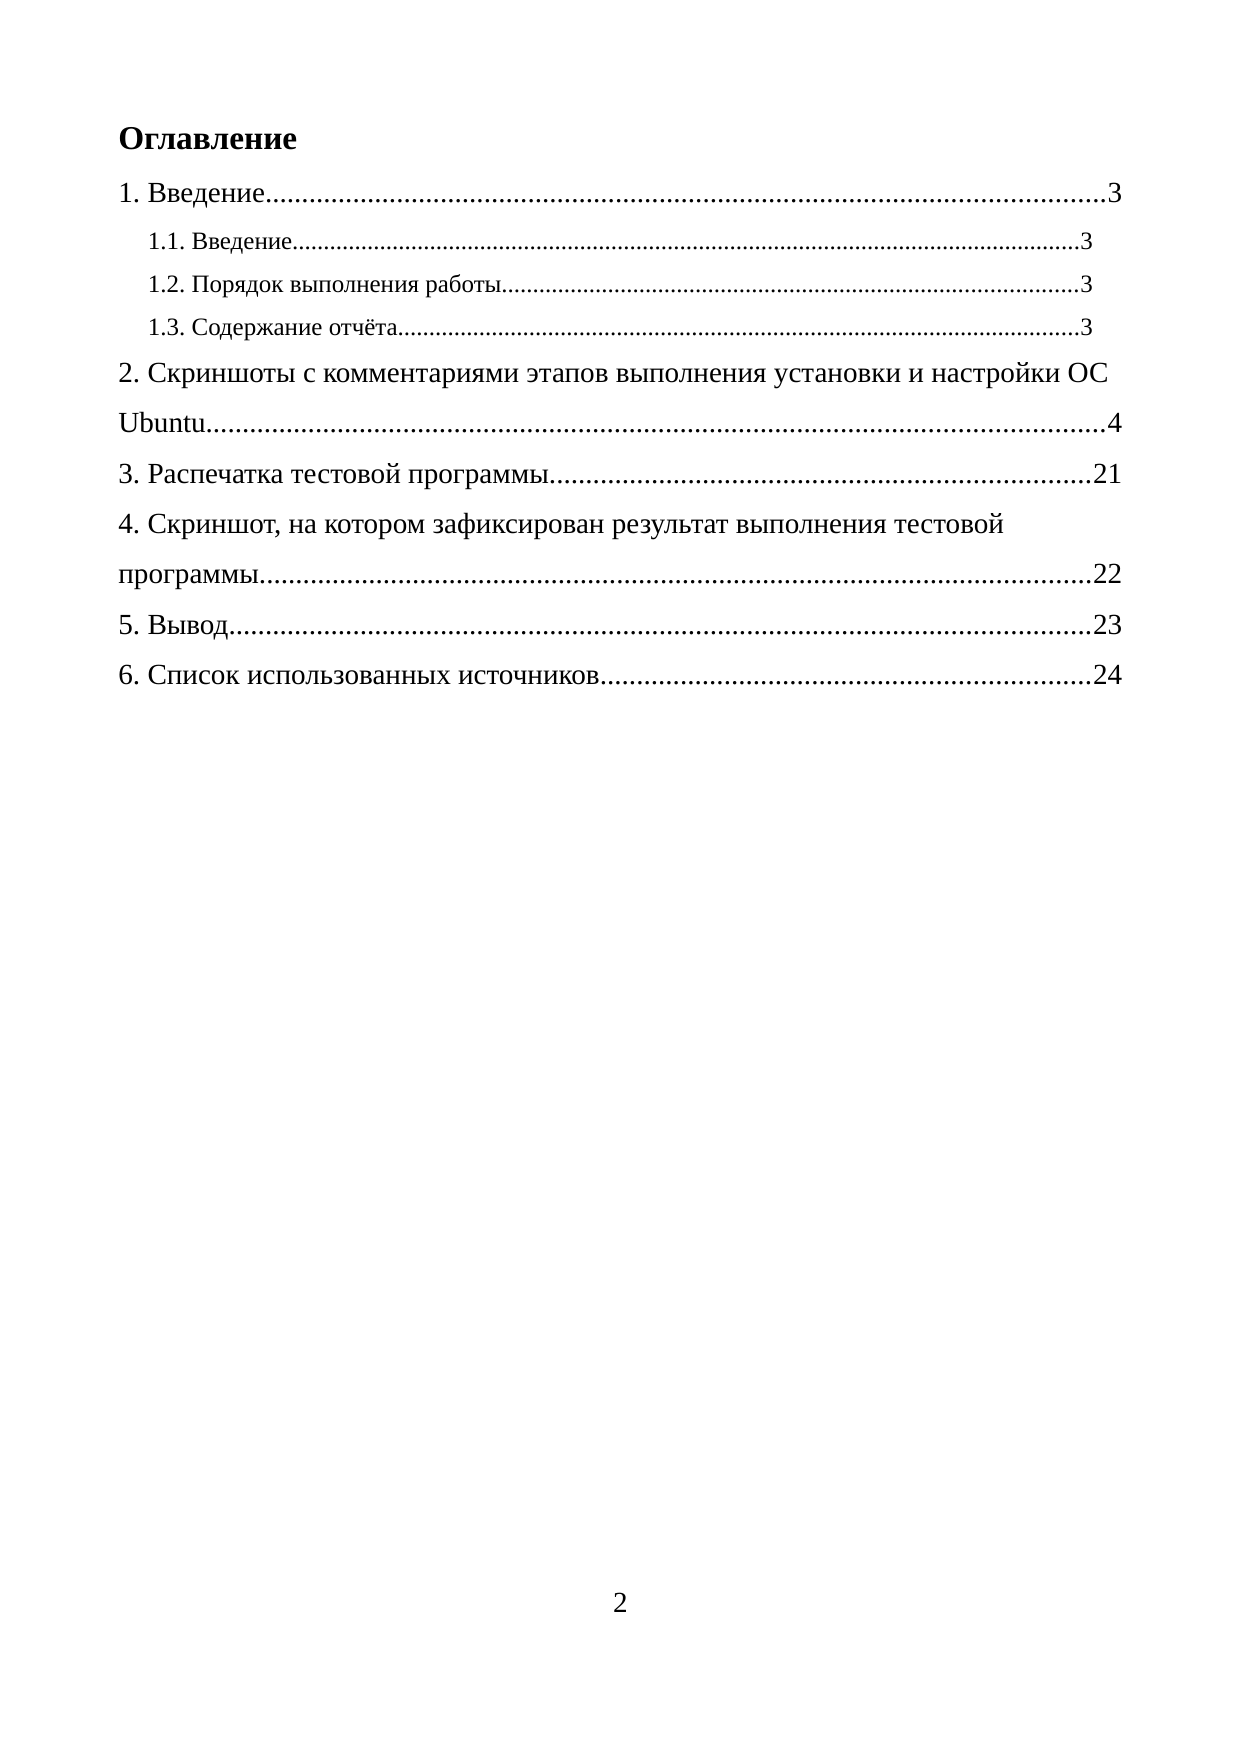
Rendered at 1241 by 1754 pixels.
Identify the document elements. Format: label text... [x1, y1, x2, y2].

text 2. Скриншоты с комментариями этапов выполнения установки и настройки ОС Ubuntu 4 [118, 355, 1122, 439]
text 4. Скриншот, на котором зафиксирован результат выполнения тестовой программы 22 [118, 506, 1122, 590]
text 6. Список использованных источников 24 [118, 657, 1122, 691]
text 5. Вывод 23 [118, 607, 1122, 640]
text 1.1. Введение 3 [148, 226, 1122, 255]
text 1. Введение 3 [118, 176, 1122, 209]
text 3. Распечатка тестовой программы 21 [118, 456, 1122, 489]
text 1.2. Порядок выполнения работы 3 [148, 269, 1122, 298]
text 1.3. Содержание отчёта 3 [148, 312, 1122, 341]
subtitle Оглавление [118, 118, 1122, 156]
